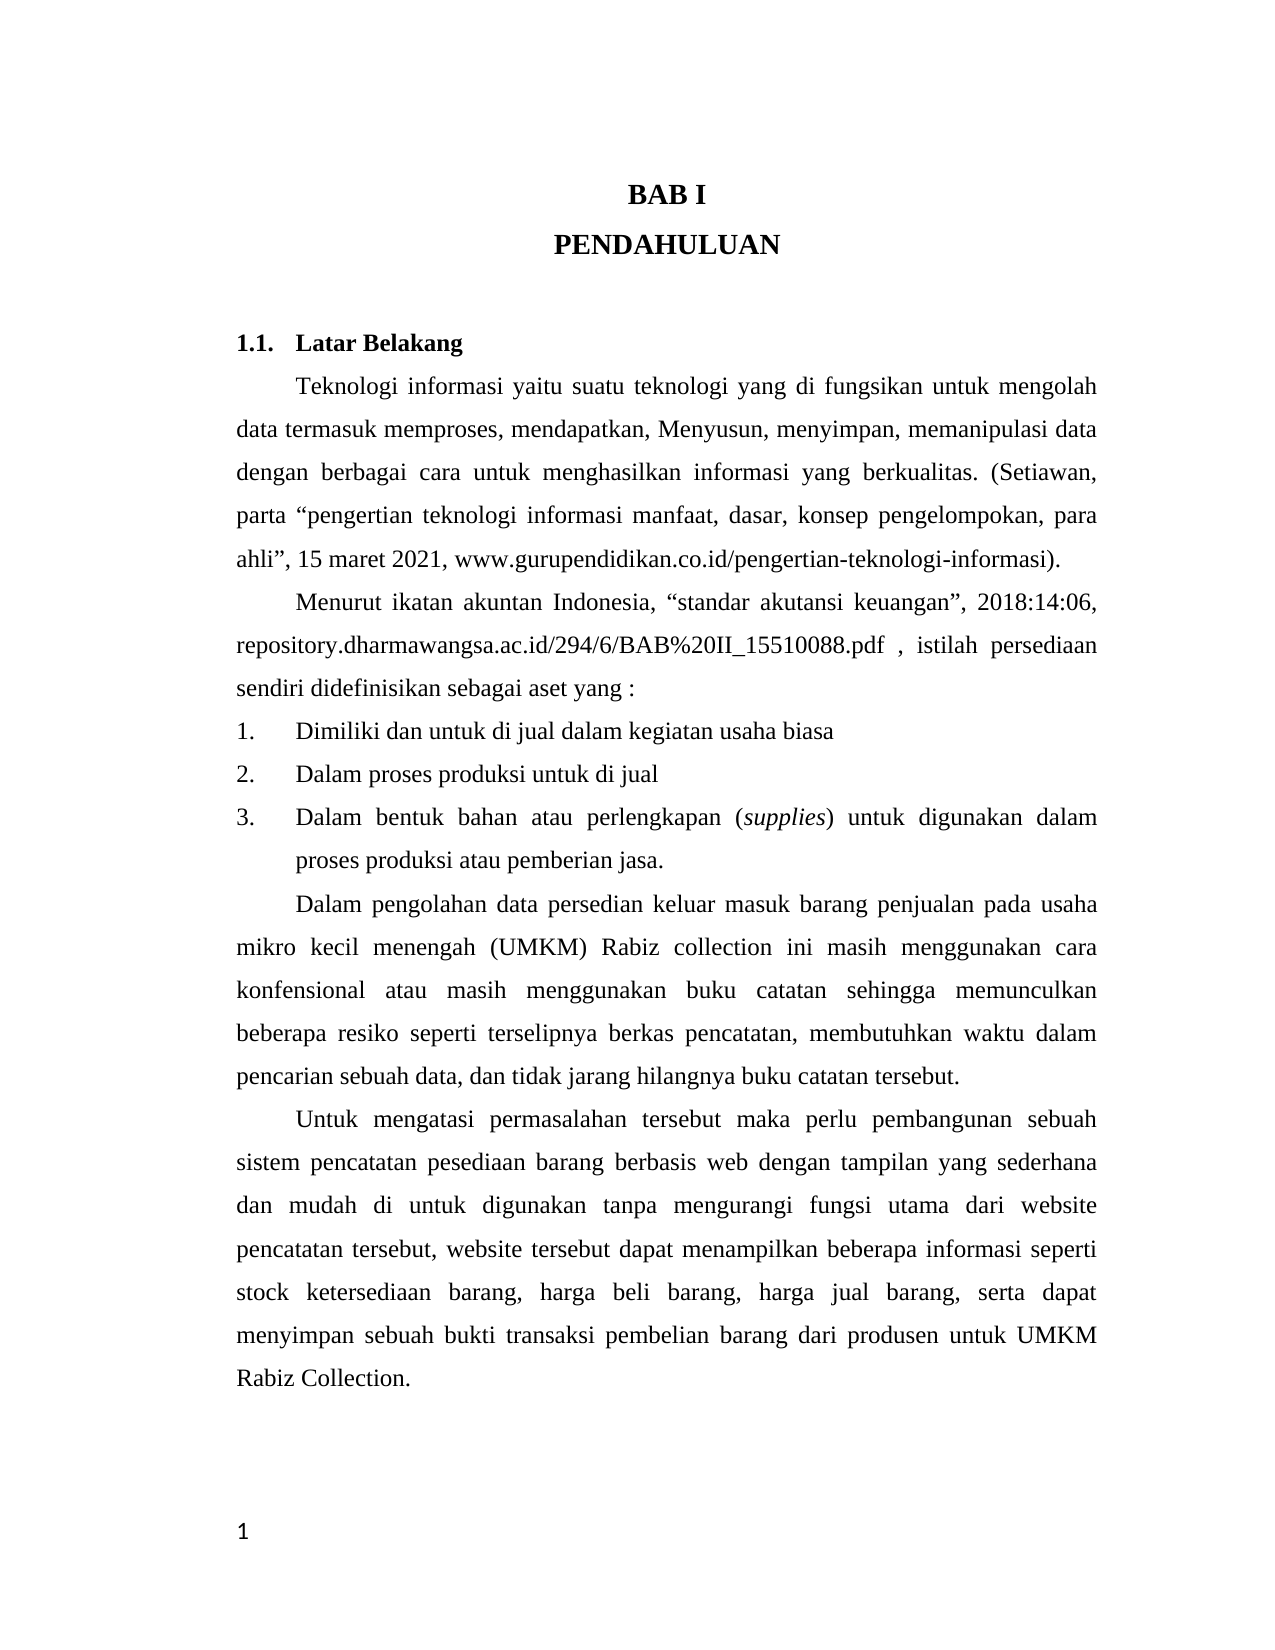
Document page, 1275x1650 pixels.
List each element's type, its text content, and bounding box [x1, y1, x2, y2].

list Latar Belakang [236, 328, 1098, 357]
text PENDAHULUAN [236, 227, 1098, 261]
list Dalam proses produksi untuk di jual [236, 759, 1098, 788]
text Teknologi informasi yaitu suatu teknologi yang di fungsikan untuk mengolah data termasuk memproses, mendapatkan, Menyusun, menyimpan, memanipulasi data dengan berbagai cara untuk menghasilkan informasi yang berkualitas. (Setiawan, parta “pengertian teknologi informasi manfaat, dasar, konsep pengelompokan, para ahli”, 15 maret 2021, www.gurupendidikan.co.id/pengertian-teknologi-informasi). [236, 371, 1098, 572]
list Dalam bentuk bahan atau perlengkapan (supplies) untuk digunakan dalam proses produksi atau pemberian jasa. [236, 802, 1098, 874]
list Dimiliki dan untuk di jual dalam kegiatan usaha biasa [236, 716, 1098, 745]
text Untuk mengatasi permasalahan tersebut maka perlu pembangunan sebuah sistem pencatatan pesediaan barang berbasis web dengan tampilan yang sederhana dan mudah di untuk digunakan tanpa mengurangi fungsi utama dari website pencatatan tersebut, website tersebut dapat menampilkan beberapa informasi seperti stock ketersediaan barang, harga beli barang, harga jual barang, serta dapat menyimpan sebuah bukti transaksi pembelian barang dari produsen untuk UMKM Rabiz Collection. [236, 1104, 1098, 1392]
text Menurut ikatan akuntan Indonesia, “standar akutansi keuangan”, 2018:14:06, repository.dharmawangsa.ac.id/294/6/BAB%20II_15510088.pdf , istilah persediaan sendiri didefinisikan sebagai aset yang : [236, 587, 1098, 702]
text BAB I [236, 177, 1098, 211]
text Dalam pengolahan data persedian keluar masuk barang penjualan pada usaha mikro kecil menengah (UMKM) Rabiz collection ini masih menggunakan cara konfensional atau masih menggunakan buku catatan sehingga memunculkan beberapa resiko seperti terselipnya berkas pencatatan, membutuhkan waktu dalam pencarian sebuah data, dan tidak jarang hilangnya buku catatan tersebut. [236, 889, 1098, 1090]
